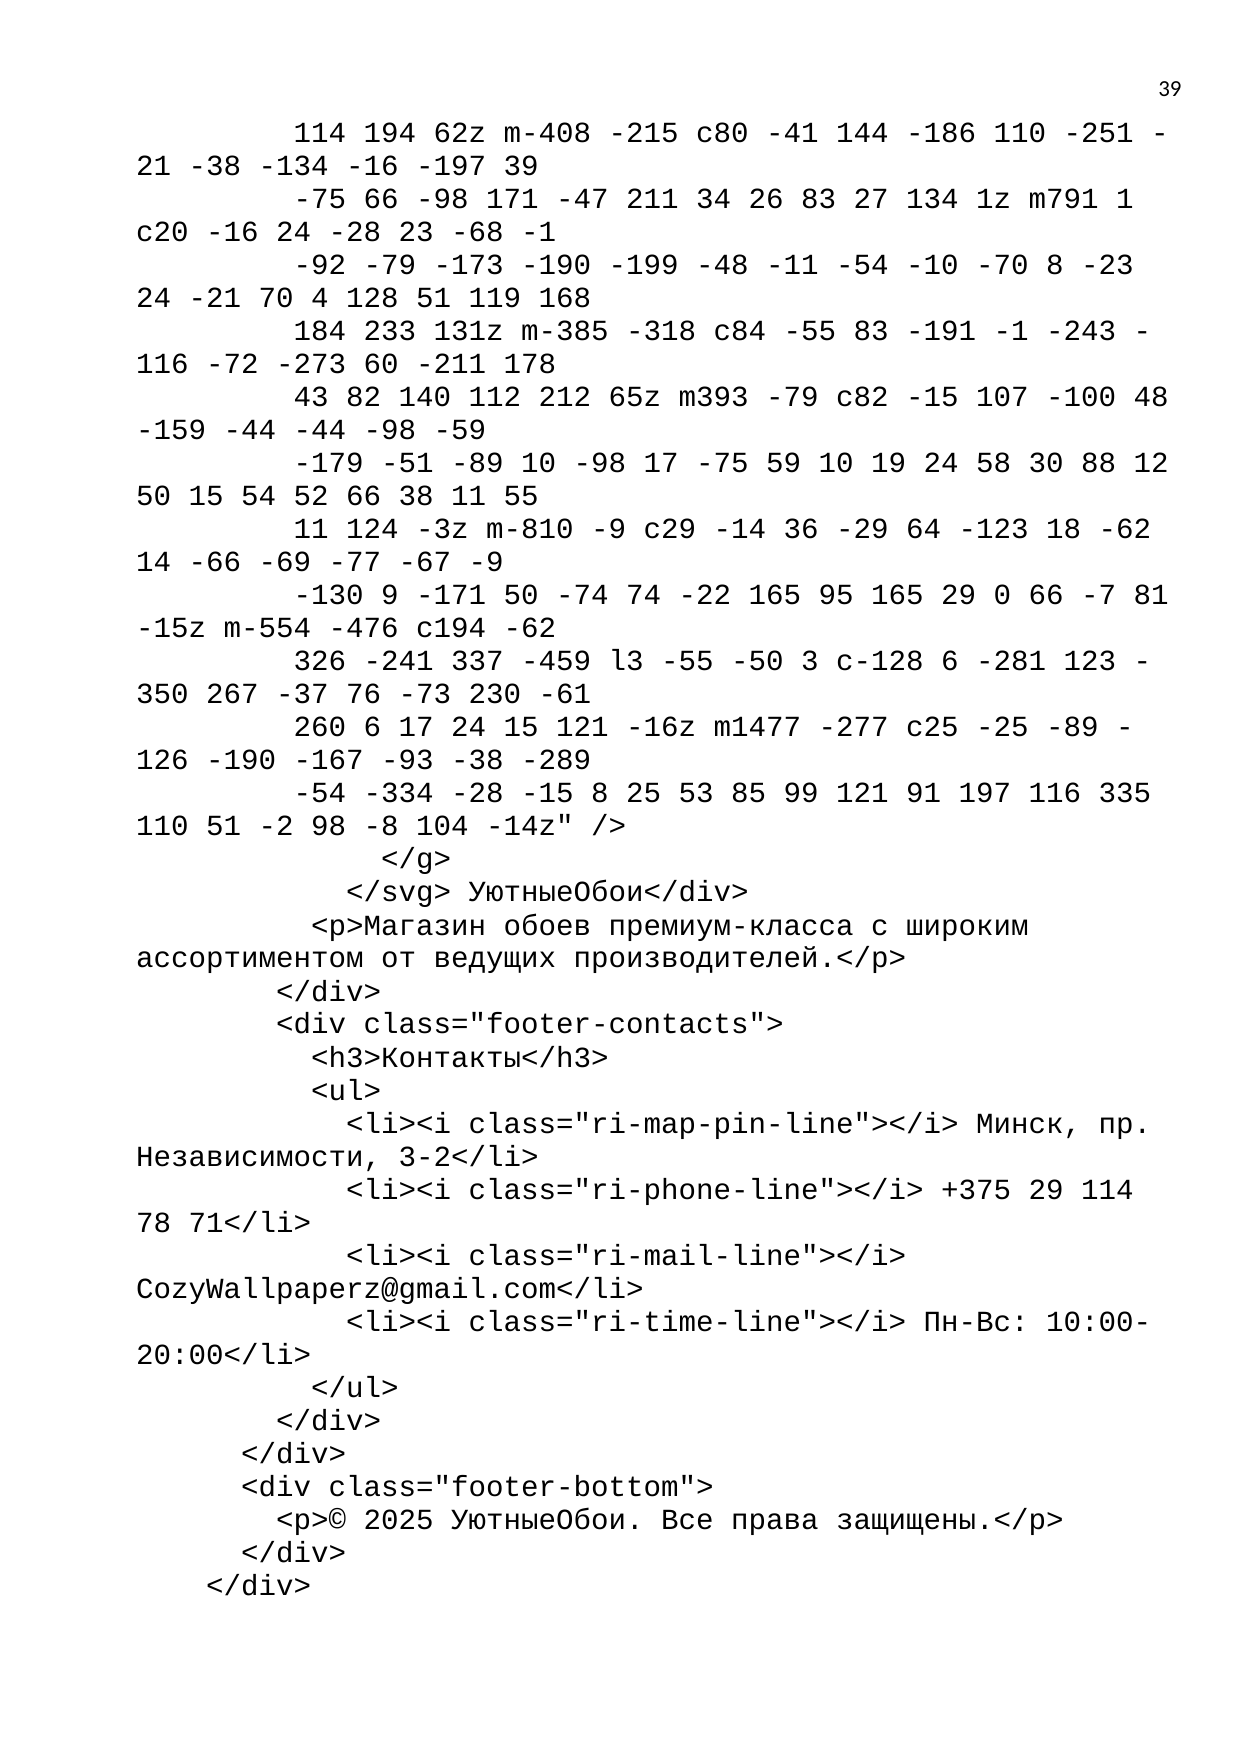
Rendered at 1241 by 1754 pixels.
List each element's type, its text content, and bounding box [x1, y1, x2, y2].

text -54 -334 -28 -15 8 25 53 85 99 121 91 197 116 335 110 51 -2 98 -8 104 -14z" /> [136, 778, 1181, 844]
text </div> [136, 1538, 1181, 1571]
text </ul> [136, 1373, 1181, 1406]
text <ul> [136, 1076, 1181, 1109]
text </div> [136, 1406, 1181, 1439]
text 326 -241 337 -459 l3 -55 -50 3 c-128 6 -281 123 -350 267 -37 76 -73 230 -61 [136, 646, 1181, 712]
text <li><i class="ri-time-line"></i> Пн-Вс: 10:00-20:00</li> [136, 1307, 1181, 1373]
text 184 233 131z m-385 -318 c84 -55 83 -191 -1 -243 -116 -72 -273 60 -211 178 [136, 316, 1181, 382]
text <h3>Контакты</h3> [136, 1043, 1181, 1076]
text <li><i class="ri-phone-line"></i> +375 29 114 78 71</li> [136, 1175, 1181, 1241]
text -179 -51 -89 10 -98 17 -75 59 10 19 24 58 30 88 12 50 15 54 52 66 38 11 55 [136, 448, 1181, 514]
text 43 82 140 112 212 65z m393 -79 c82 -15 107 -100 48 -159 -44 -44 -98 -59 [136, 382, 1181, 448]
text <li><i class="ri-map-pin-line"></i> Минск, пр. Независимости, 3-2</li> [136, 1109, 1181, 1175]
text </svg> УютныеОбои</div> [136, 878, 1181, 911]
text 114 194 62z m-408 -215 c80 -41 144 -186 110 -251 -21 -38 -134 -16 -197 39 [136, 118, 1181, 184]
text -130 9 -171 50 -74 74 -22 165 95 165 29 0 66 -7 81 -15z m-554 -476 c194 -62 [136, 580, 1181, 646]
text -92 -79 -173 -190 -199 -48 -11 -54 -10 -70 8 -23 24 -21 70 4 128 51 119 168 [136, 250, 1181, 316]
text -75 66 -98 171 -47 211 34 26 83 27 134 1z m791 1 c20 -16 24 -28 23 -68 -1 [136, 184, 1181, 250]
text </div> [136, 977, 1181, 1010]
text 11 124 -3z m-810 -9 c29 -14 36 -29 64 -123 18 -62 14 -66 -69 -77 -67 -9 [136, 514, 1181, 580]
text <div class="footer-contacts"> [136, 1010, 1181, 1043]
text 260 6 17 24 15 121 -16z m1477 -277 c25 -25 -89 -126 -190 -167 -93 -38 -289 [136, 712, 1181, 778]
text <div class="footer-bottom"> [136, 1472, 1181, 1505]
text </g> [136, 844, 1181, 878]
text <p>Магазин обоев премиум-класса с широким ассортиментом от ведущих производителей.</p> [136, 911, 1181, 977]
text </div> [136, 1571, 1181, 1604]
text <p>© 2025 УютныеОбои. Все права защищены.</p> [136, 1505, 1181, 1538]
text </div> [136, 1439, 1181, 1472]
text <li><i class="ri-mail-line"></i> CozyWallpaperz@gmail.com</li> [136, 1241, 1181, 1307]
